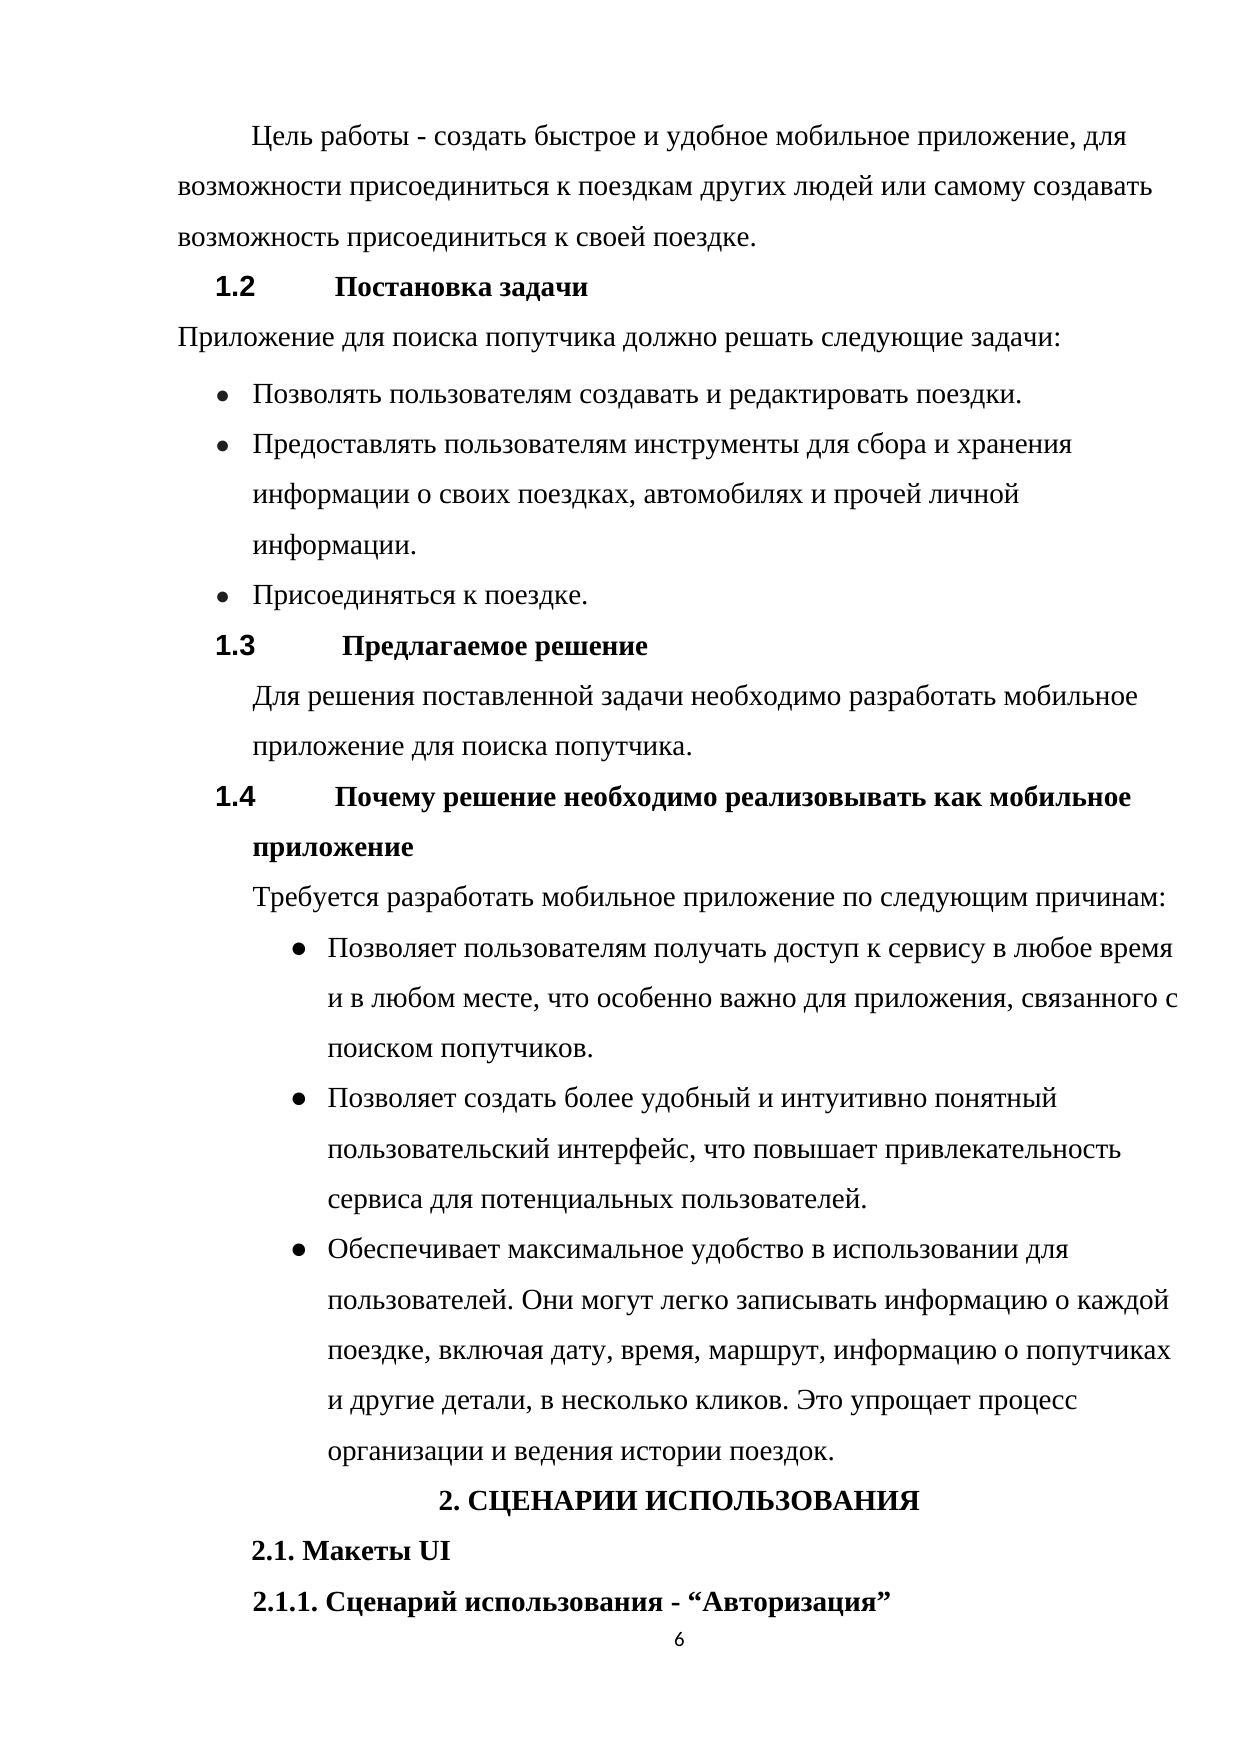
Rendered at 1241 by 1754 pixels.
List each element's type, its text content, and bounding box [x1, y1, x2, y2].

text Требуется разработать мобильное приложение по следующим причинам: [252, 879, 1181, 913]
text Для решения поставленной задачи необходимо разработать мобильное приложение для поиска попутчика. [252, 678, 1181, 762]
list Позволять пользователям создавать и редактировать поездки. [215, 376, 1181, 409]
list Почему решение необходимо реализовывать как мобильное приложение [215, 779, 1181, 863]
text 2.1.1. Сценарий использования - “Авторизация” [177, 1584, 1181, 1617]
text 2.1. Макеты UI [177, 1533, 1181, 1567]
list Предлагаемое решение [215, 628, 1181, 661]
list Присоединяться к поездке. [215, 577, 1181, 611]
list Позволяет создать более удобный и интуитивно понятный пользовательский интерфейс, что повышает привлекательность сервиса для потенциальных пользователей. [290, 1081, 1181, 1215]
list Обеспечивает максимальное удобство в использовании для пользователей. Они могут легко записывать информацию о каждой поездке, включая дату, время, маршрут, информацию о попутчиках и другие детали, в несколько кликов. Это упрощает процесс организации и ведения истории поездок. [290, 1232, 1181, 1466]
list Предоставлять пользователям инструменты для сбора и хранения информации о своих поездках, автомобилях и прочей личной информации. [215, 426, 1181, 561]
text 2. СЦЕНАРИИ ИСПОЛЬЗОВАНИЯ [177, 1483, 1181, 1517]
list Позволяет пользователям получать доступ к сервису в любое время и в любом месте, что особенно важно для приложения, связанного с поиском попутчиков. [290, 930, 1181, 1064]
text Цель работы - создать быстрое и удобное мобильное приложение, для возможности присоединиться к поездкам других людей или самому создавать возможность присоединиться к своей поездке. [177, 118, 1181, 252]
list Постановка задачи [215, 269, 1181, 303]
text Приложение для поиска попутчика должно решать следующие задачи: [177, 319, 1181, 353]
